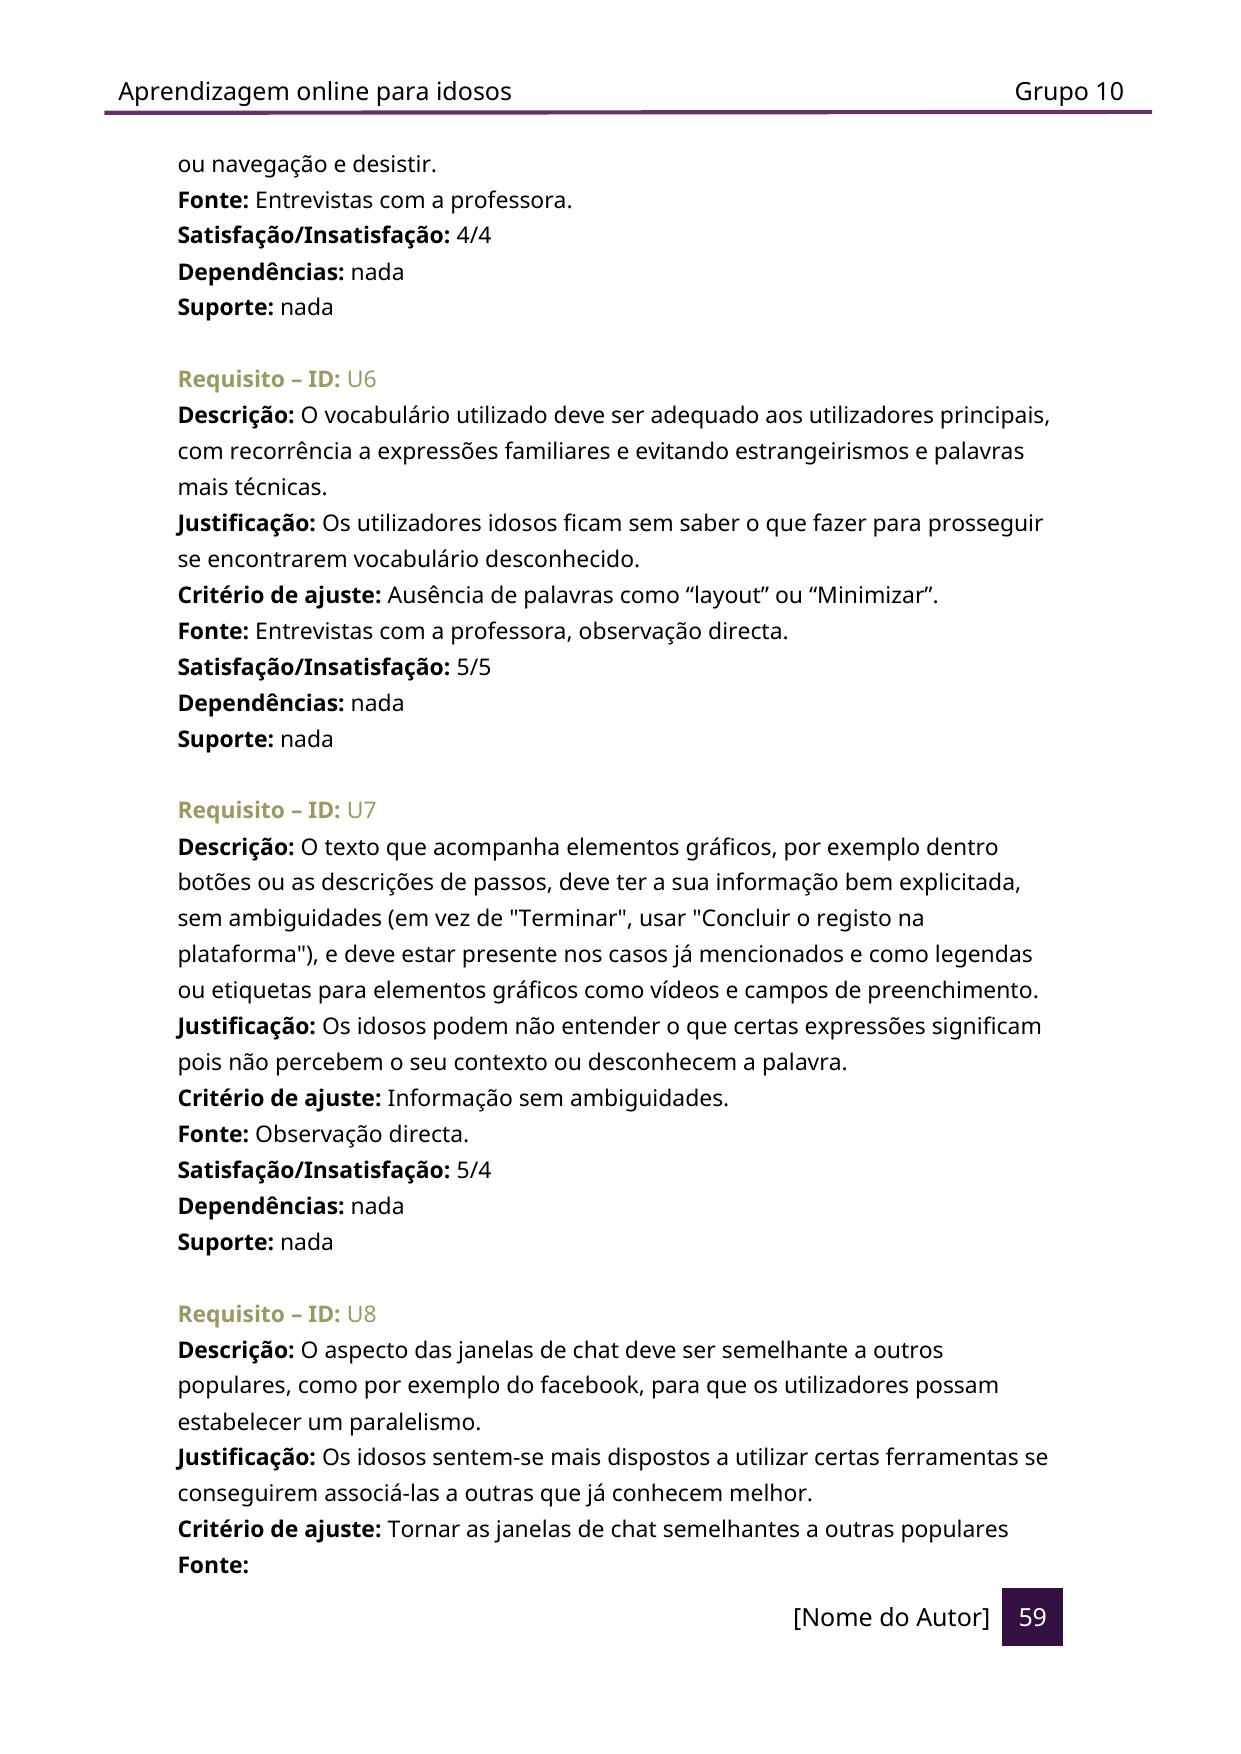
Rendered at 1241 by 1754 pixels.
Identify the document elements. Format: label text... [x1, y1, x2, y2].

text Requisito – ID: U6 Descrição: O vocabulário utilizado deve ser adequado aos utilizadores principais, com recorrência a expressões familiares e evitando estrangeirismos e palavras mais técnicas. Justificação: Os utilizadores idosos ficam sem saber o que fazer para prosseguir se encontrarem vocabulário desconhecido. Critério de ajuste: Ausência de palavras como “layout” ou “Minimizar”. Fonte: Entrevistas com a professora, observação directa. Satisfação/Insatisfação: 5/5 Dependências: nada Suporte: nada [177, 363, 1063, 754]
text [177, 148, 1063, 323]
text Requisito – ID: U7 Descrição: O texto que acompanha elementos gráficos, por exemplo dentro botões ou as descrições de passos, deve ter a sua informação bem explicitada, sem ambiguidades (em vez de "Terminar", usar "Concluir o registo na plataforma"), e deve estar presente nos casos já mencionados e como legendas ou etiquetas para elementos gráficos como vídeos e campos de preenchimento. Justificação: Os idosos podem não entender o que certas expressões significam pois não percebem o seu contexto ou desconhecem a palavra. Critério de ajuste: Informação sem ambiguidades. Fonte: Observação directa. Satisfação/Insatisfação: 5/4 Dependências: nada Suporte: nada [177, 794, 1063, 1257]
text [177, 1298, 1063, 1580]
